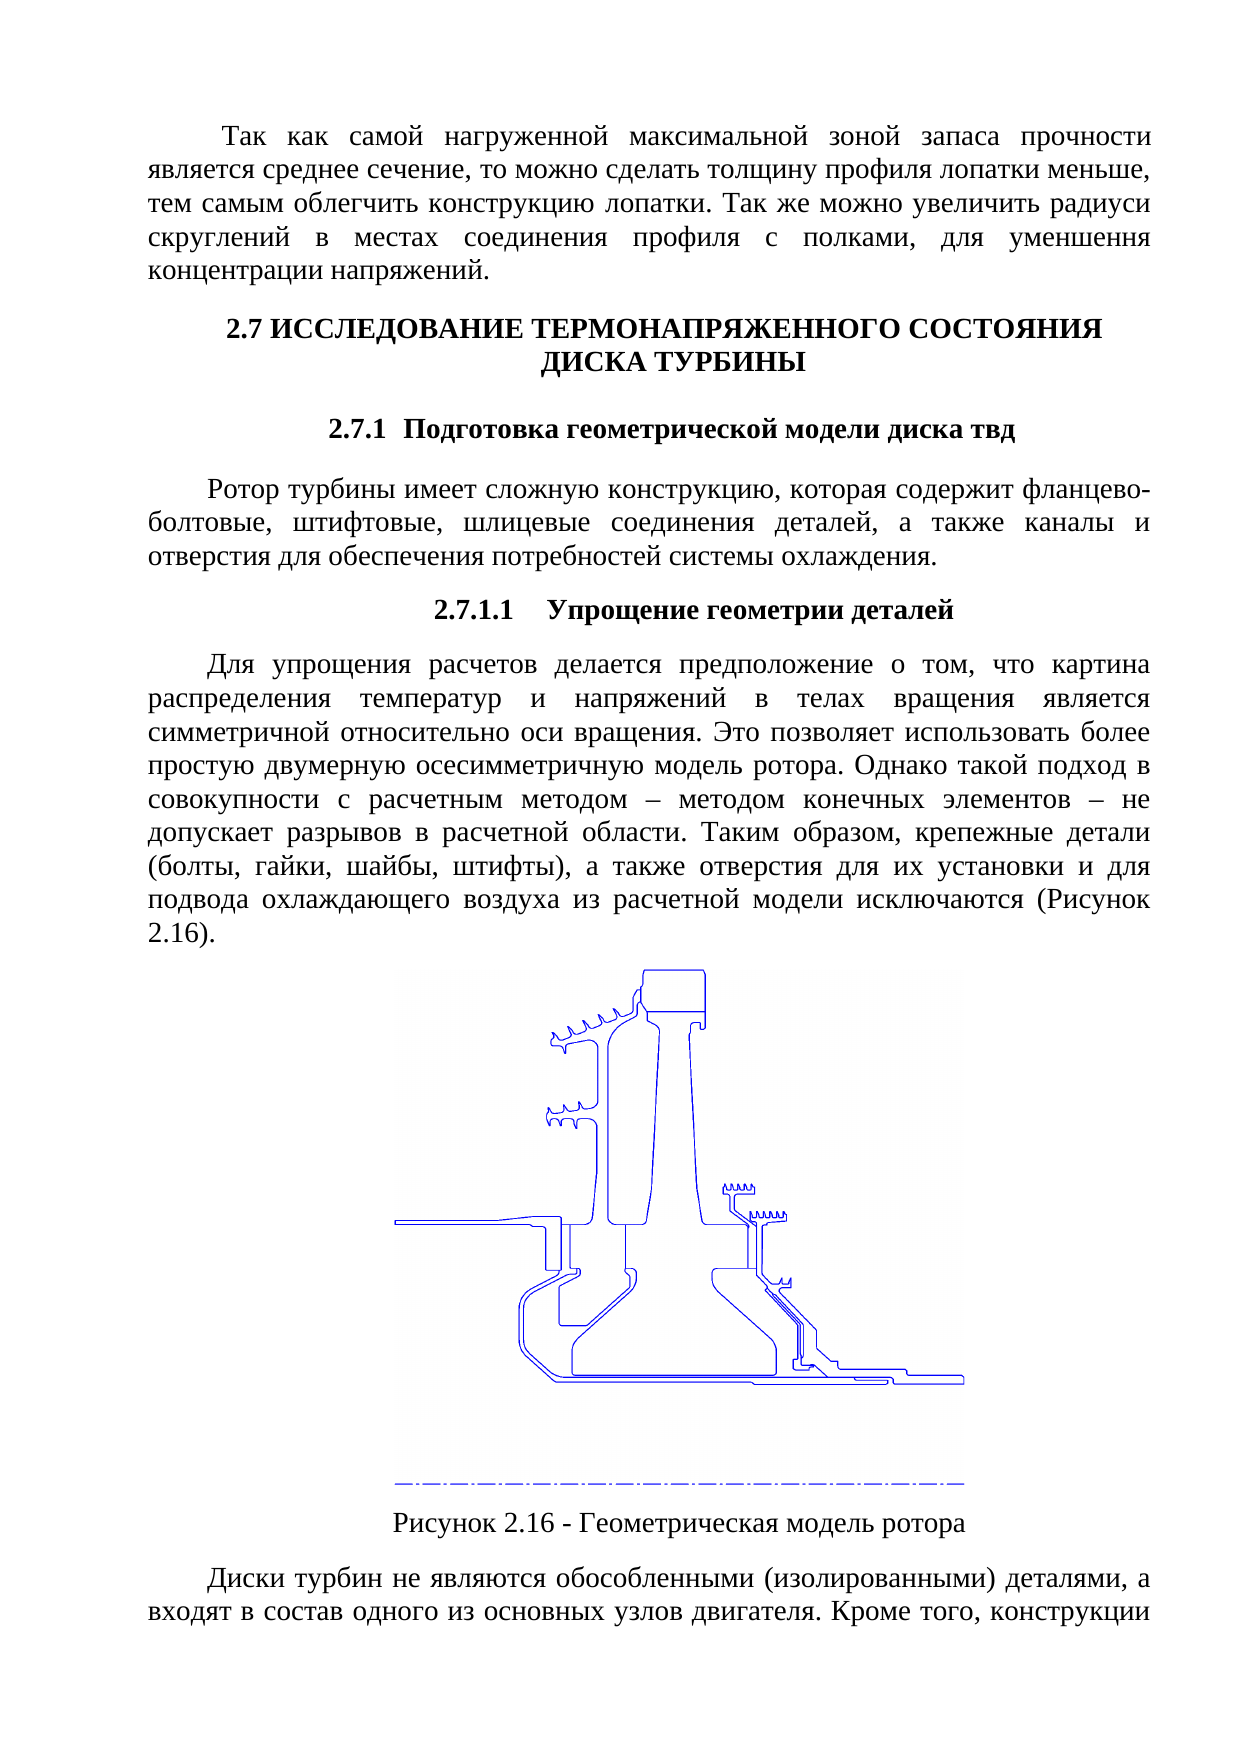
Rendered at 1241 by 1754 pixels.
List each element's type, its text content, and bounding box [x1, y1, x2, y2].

text Ротор турбины имеет сложную конструкцию, которая содержит фланцево-болтовые, штифтовые, шлицевые соединения деталей, а также каналы и отверстия для обеспечения потребностей системы охлаждения. [148, 471, 1152, 571]
text Рисунок 2.16 - Геометрическая модель ротора [148, 1506, 1152, 1539]
list Подготовка геометрической модели диска твд [192, 411, 1152, 445]
picture [394, 969, 965, 1485]
list Упрощение геометрии деталей [236, 592, 1152, 626]
text Так как самой нагруженной максимальной зоной запаса прочности является среднее сечение, то можно сделать толщину профиля лопатки меньше, тем самым облегчить конструкцию лопатки. Так же можно увеличить радиуси скруглений в местах соединения профиля с полками, для уменшення концентрации напряжений. [148, 118, 1152, 286]
list ИССЛЕДОВАНИЕ ТЕРМОНАПРЯЖЕННОГО СОСТОЯНИЯ ДИСКА ТУРБИНЫ [177, 311, 1152, 378]
text Для упрощения расчетов делается предположение о том, что картина распределения температур и напряжений в телах вращения является симметричной относительно оси вращения. Это позволяет использовать более простую двумерную осесимметричную модель ротора. Однако такой подход в совокупности с расчетным методом – методом конечных элементов – не допускает разрывов в расчетной области. Таким образом, крепежные детали (болты, гайки, шайбы, штифты), а также отверстия для их установки и для подвода охлаждающего воздуха из расчетной модели исключаются (Рисунок 2.16). [148, 647, 1152, 948]
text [148, 1560, 1152, 1627]
